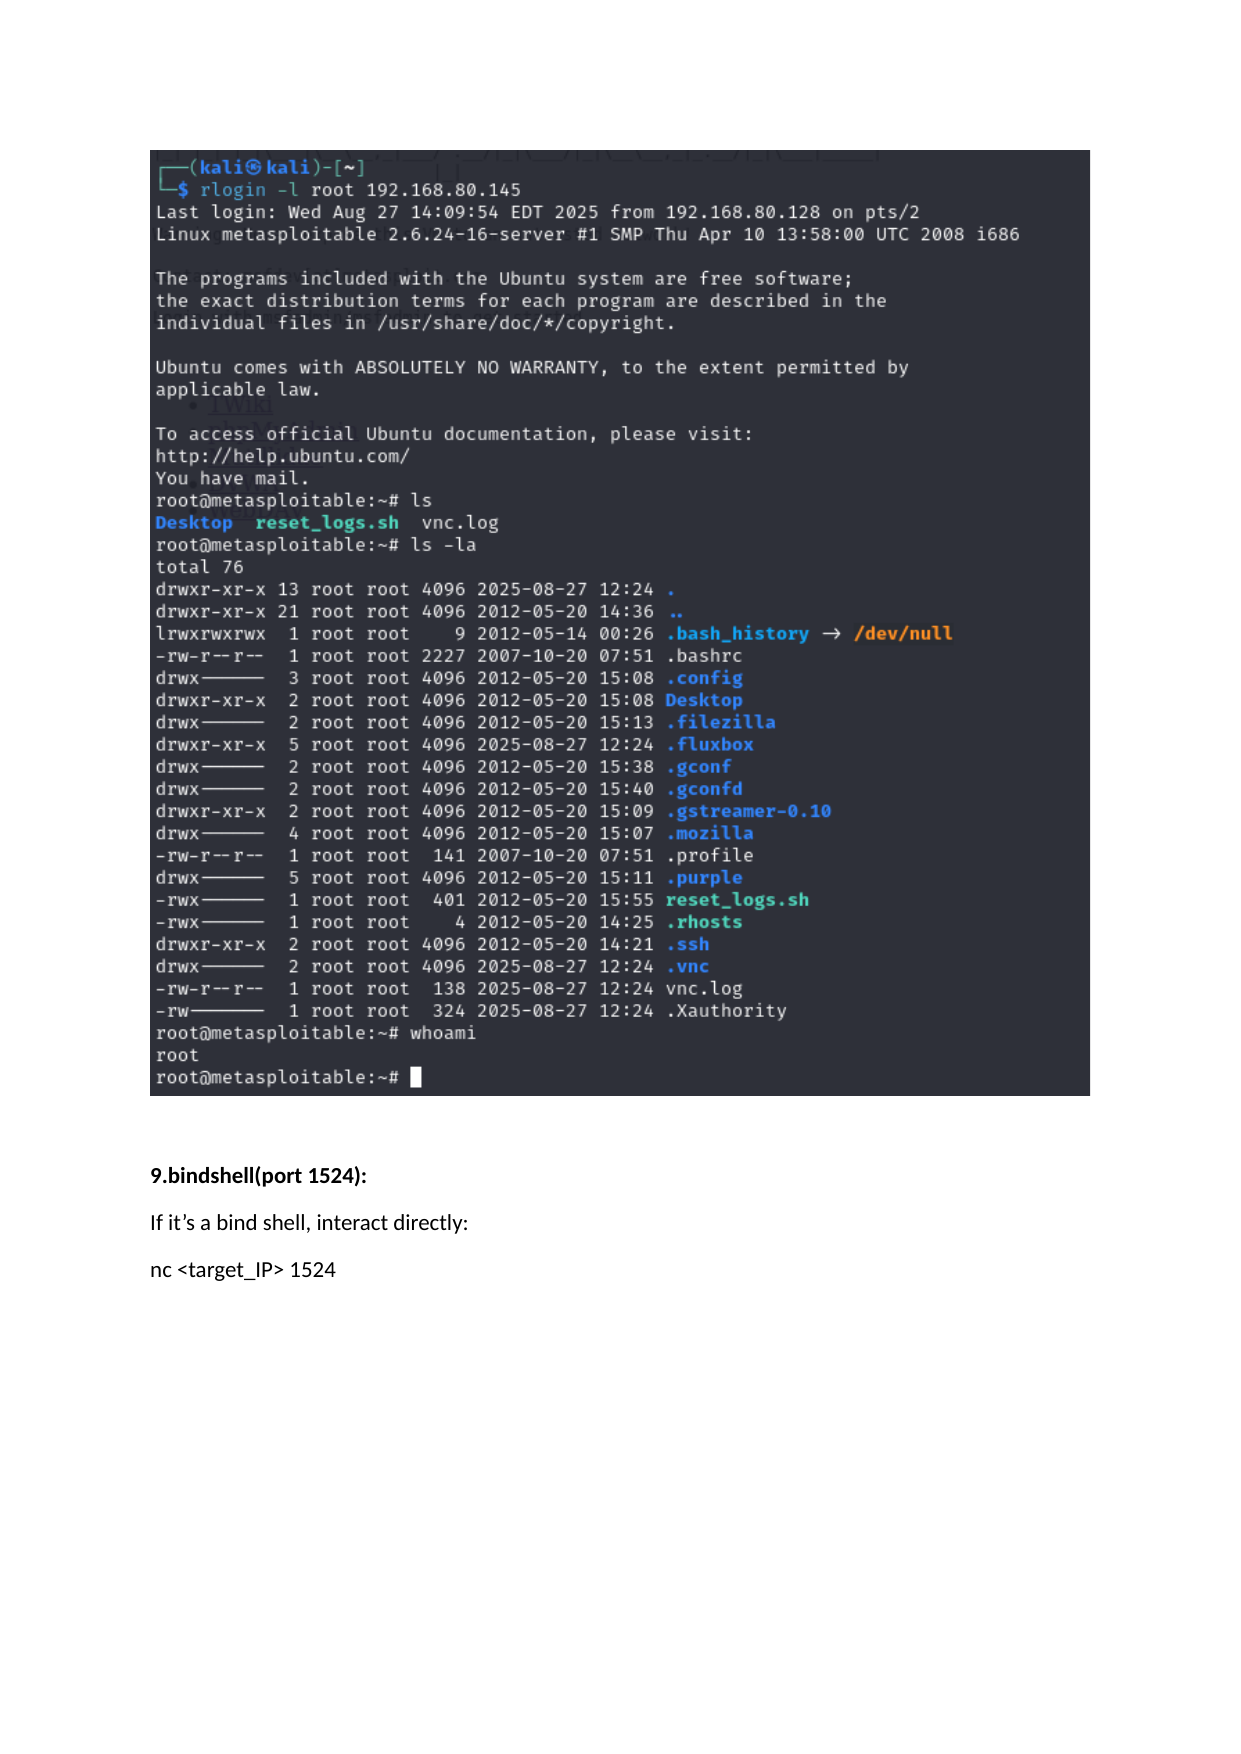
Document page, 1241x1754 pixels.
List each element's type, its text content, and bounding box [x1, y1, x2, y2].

text If it’s a bind shell, interact directly: [150, 1208, 1090, 1236]
text 9.bindshell(port 1524): [150, 1161, 1090, 1189]
text nc <target_IP> 1524 [150, 1255, 1090, 1283]
picture [150, 150, 1091, 1096]
